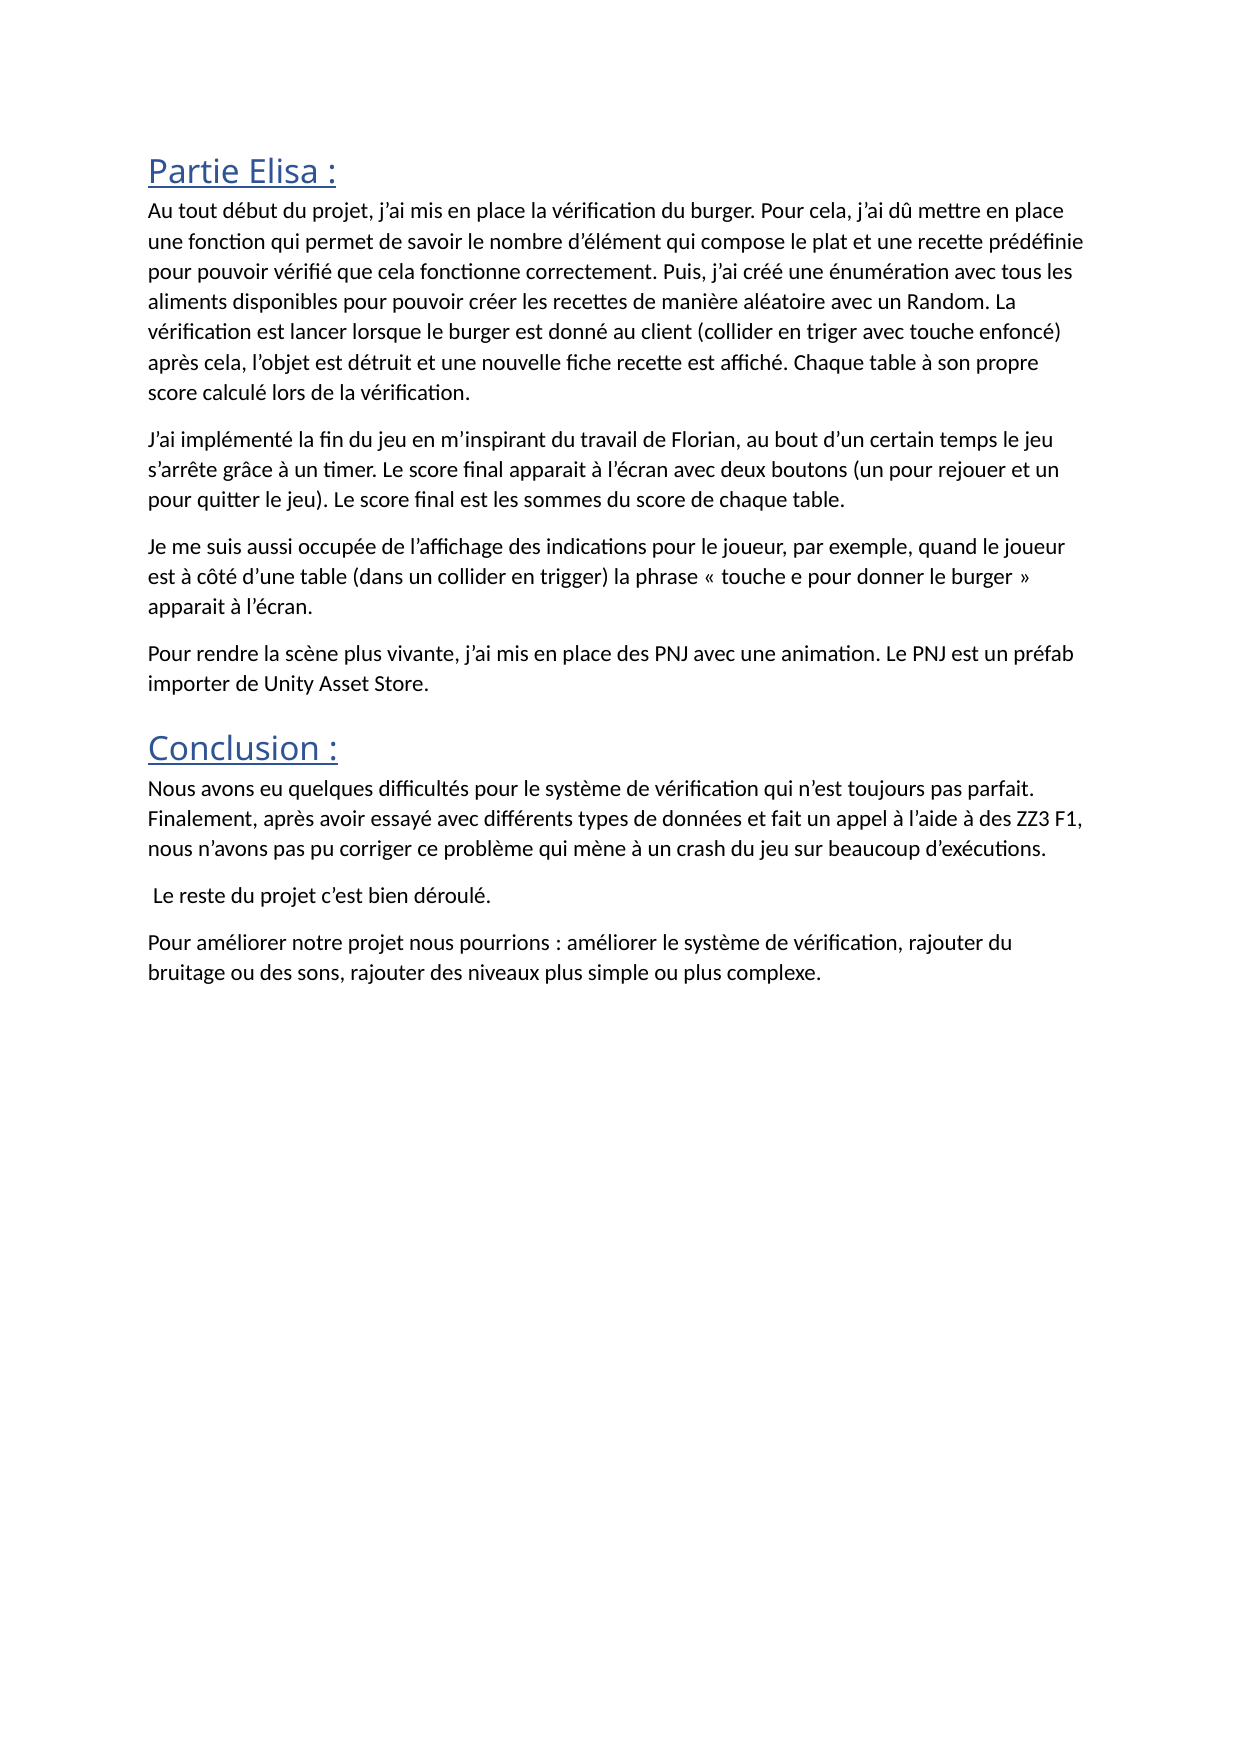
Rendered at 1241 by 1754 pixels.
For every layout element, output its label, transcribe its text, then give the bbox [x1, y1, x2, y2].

subtitle Partie Elisa : [148, 148, 1093, 193]
text Je me suis aussi occupée de l’affichage des indications pour le joueur, par exemple, quand le joueur est à côté d’une table (dans un collider en trigger) la phrase « touche e pour donner le burger » apparait à l’écran. [148, 532, 1093, 620]
text Le reste du projet c’est bien déroulé. [148, 881, 1093, 909]
text Pour améliorer notre projet nous pourrions : améliorer le système de vérification, rajouter du bruitage ou des sons, rajouter des niveaux plus simple ou plus complexe. [148, 928, 1093, 986]
subtitle Conclusion : [148, 725, 1093, 770]
text Pour rendre la scène plus vivante, j’ai mis en place des PNJ avec une animation. Le PNJ est un préfab importer de Unity Asset Store. [148, 639, 1093, 697]
text J’ai implémenté la fin du jeu en m’inspirant du travail de Florian, au bout d’un certain temps le jeu s’arrête grâce à un timer. Le score final apparait à l’écran avec deux boutons (un pour rejouer et un pour quitter le jeu). Le score final est les sommes du score de chaque table. [148, 425, 1093, 513]
text Nous avons eu quelques difficultés pour le système de vérification qui n’est toujours pas parfait. Finalement, après avoir essayé avec différents types de données et fait un appel à l’aide à des ZZ3 F1, nous n’avons pas pu corriger ce problème qui mène à un crash du jeu sur beaucoup d’exécutions. [148, 774, 1093, 862]
text Au tout début du projet, j’ai mis en place la vérification du burger. Pour cela, j’ai dû mettre en place une fonction qui permet de savoir le nombre d’élément qui compose le plat et une recette prédéfinie pour pouvoir vérifié que cela fonctionne correctement. Puis, j’ai créé une énumération avec tous les aliments disponibles pour pouvoir créer les recettes de manière aléatoire avec un Random. La vérification est lancer lorsque le burger est donné au client (collider en triger avec touche enfoncé) après cela, l’objet est détruit et une nouvelle fiche recette est affiché. Chaque table à son propre score calculé lors de la vérification. [148, 197, 1093, 406]
